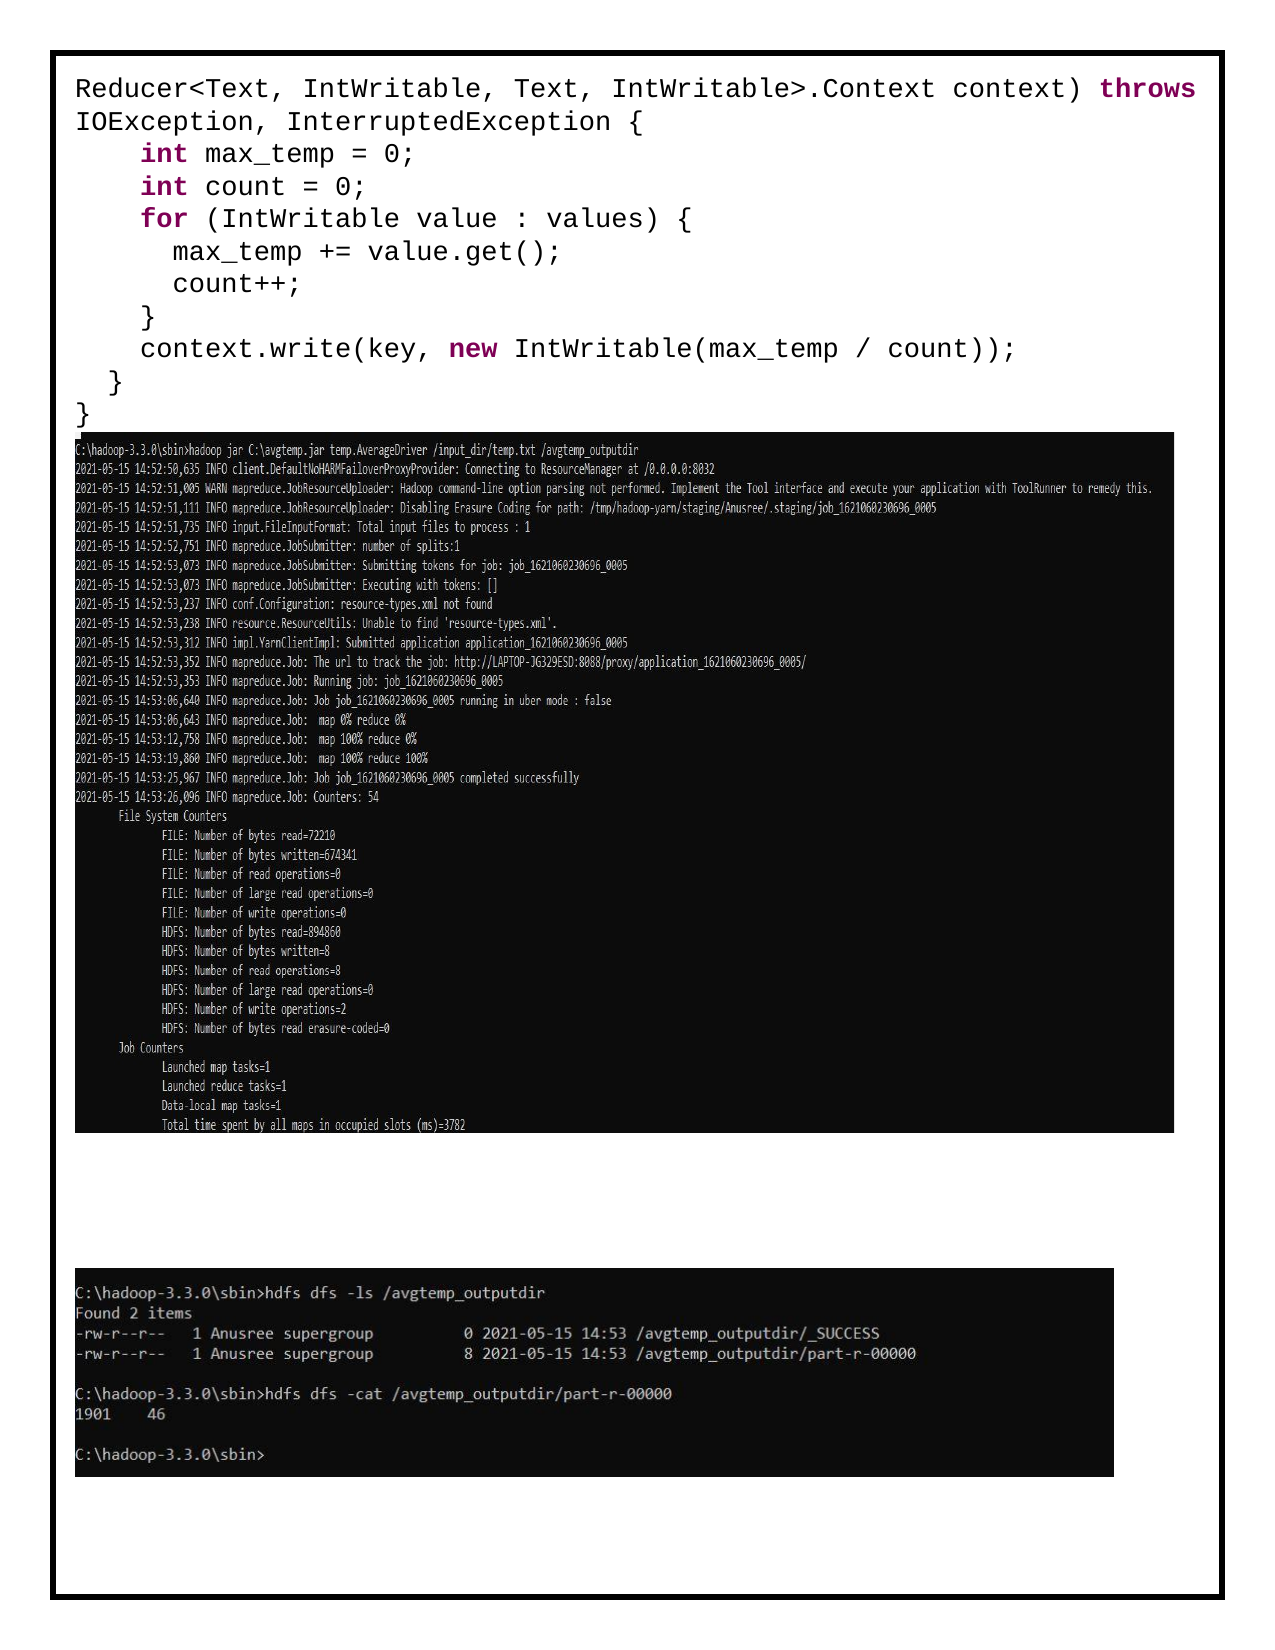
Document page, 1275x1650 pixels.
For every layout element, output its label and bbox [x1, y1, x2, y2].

picture [75, 432, 1175, 1133]
text [75, 75, 1200, 1133]
picture [75, 1268, 1114, 1477]
